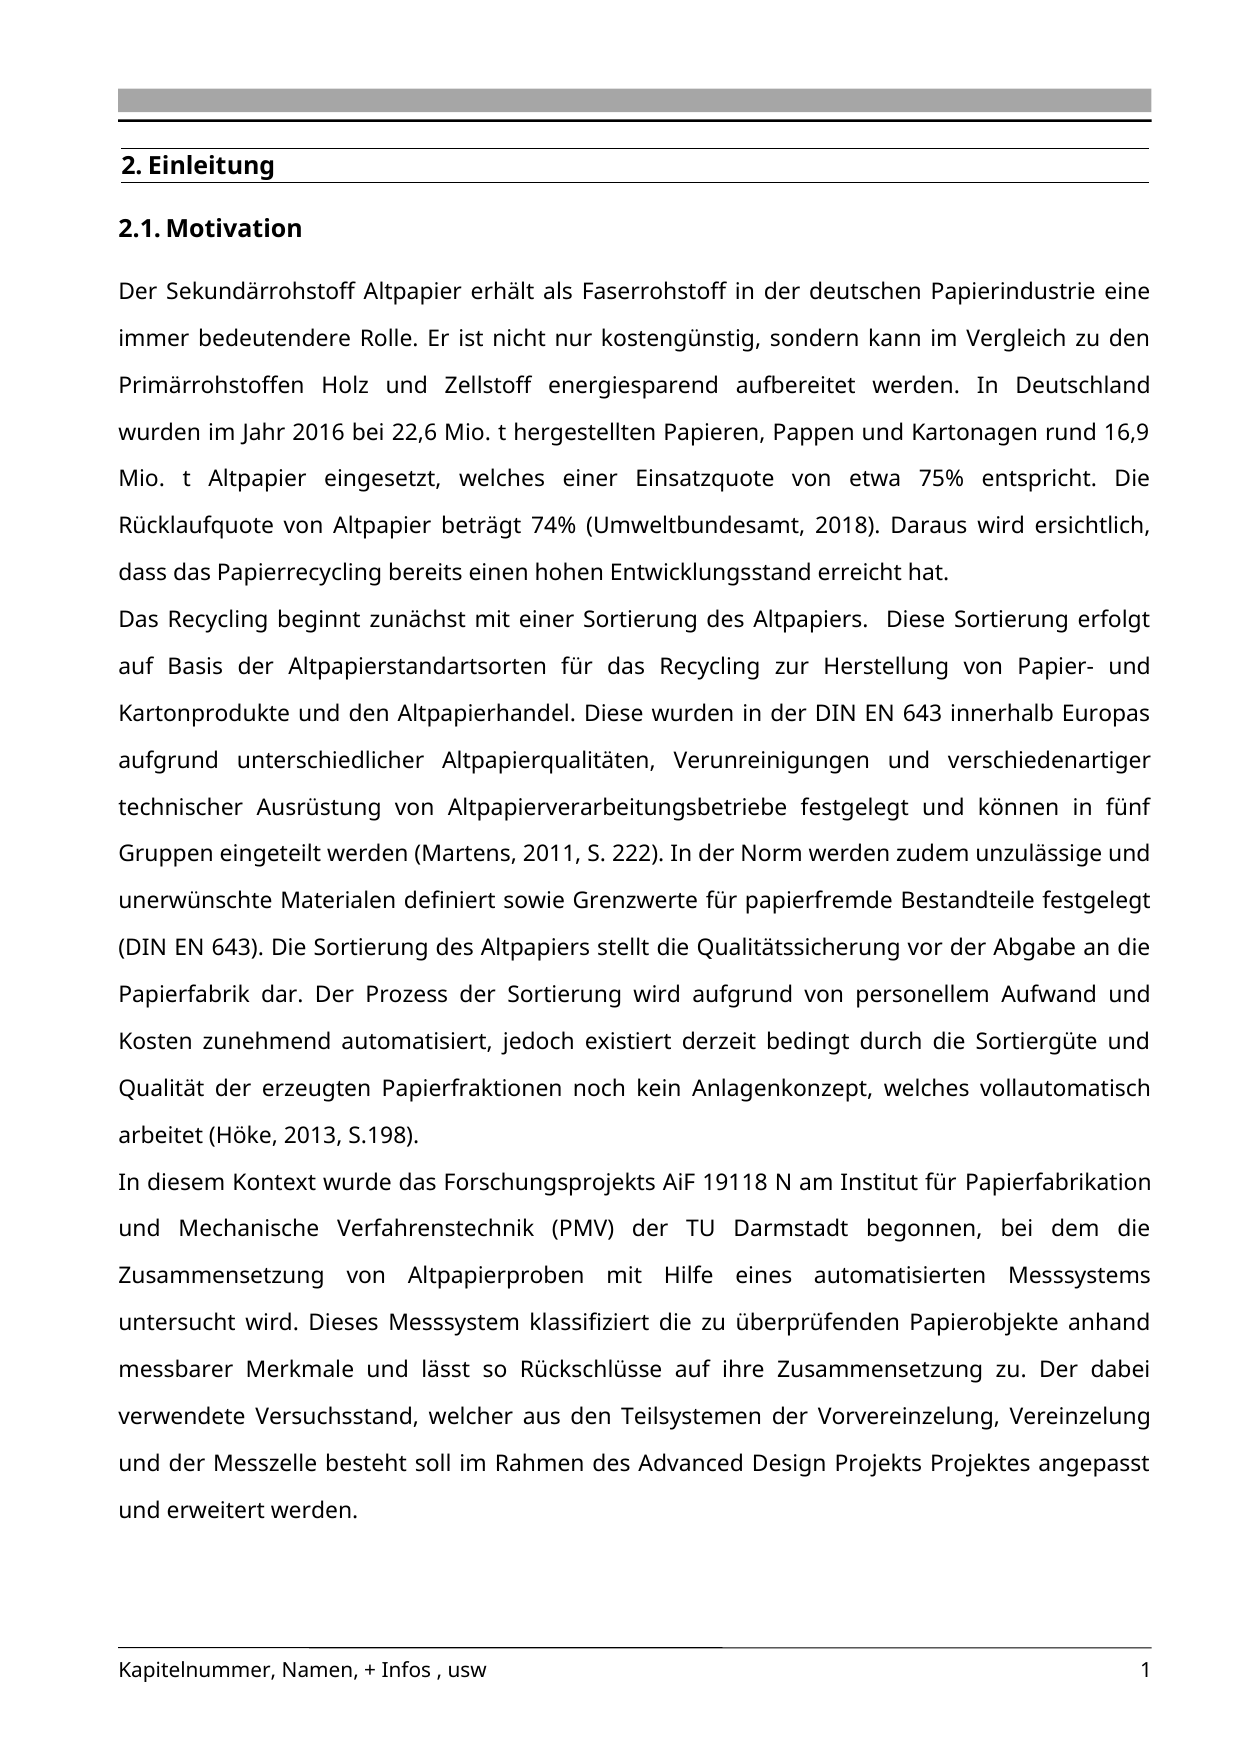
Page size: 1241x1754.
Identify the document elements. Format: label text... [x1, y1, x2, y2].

text Der Sekundärrohstoff Altpapier erhält als Faserrohstoff in der deutschen Papierindustrie eine immer bedeutendere Rolle. Er ist nicht nur kostengünstig, sondern kann im Vergleich zu den Primärrohstoffen Holz und Zellstoff energiesparend aufbereitet werden. In Deutschland wurden im Jahr 2016 bei 22,6 Mio. t hergestellten Papieren, Pappen und Kartonagen rund 16,9 Mio. t Altpapier eingesetzt, welches einer Einsatzquote von etwa 75% entspricht. Die Rücklaufquote von Altpapier beträgt 74% (Umweltbundesamt, 2018). Daraus wird ersichtlich, dass das Papierrecycling bereits einen hohen Entwicklungsstand erreicht hat. [118, 275, 1152, 587]
text Das Recycling beginnt zunächst mit einer Sortierung des Altpapiers. Diese Sortierung erfolgt auf Basis der Altpapierstandartsorten für das Recycling zur Herstellung von Papier- und Kartonprodukte und den Altpapierhandel. Diese wurden in der DIN EN 643 innerhalb Europas aufgrund unterschiedlicher Altpapierqualitäten, Verunreinigungen und verschiedenartiger technischer Ausrüstung von Altpapierverarbeitungsbetriebe festgelegt und können in fünf Gruppen eingeteilt werden (Martens, 2011, S. 222). In der Norm werden zudem unzulässige und unerwünschte Materialen definiert sowie Grenzwerte für papierfremde Bestandteile festgelegt (DIN EN 643). Die Sortierung des Altpapiers stellt die Qualitätssicherung vor der Abgabe an die Papierfabrik dar. Der Prozess der Sortierung wird aufgrund von personellem Aufwand und Kosten zunehmend automatisiert, jedoch existiert derzeit bedingt durch die Sortiergüte und Qualität der erzeugten Papierfraktionen noch kein Anlagenkonzept, welches vollautomatisch arbeitet (Höke, 2013, S.198). [118, 603, 1152, 1150]
subtitle Einleitung [121, 149, 1149, 182]
subtitle Motivation [118, 214, 1152, 243]
text In diesem Kontext wurde das Forschungsprojekts AiF 19118 N am Institut für Papierfabrikation und Mechanische Verfahrenstechnik (PMV) der TU Darmstadt begonnen, bei dem die Zusammensetzung von Altpapierproben mit Hilfe eines automatisierten Messsystems untersucht wird. Dieses Messsystem klassifiziert die zu überprüfenden Papierobjekte anhand messbarer Merkmale und lässt so Rückschlüsse auf ihre Zusammensetzung zu. Der dabei verwendete Versuchsstand, welcher aus den Teilsystemen der Vorvereinzelung, Vereinzelung und der Messzelle besteht soll im Rahmen des Advanced Design Projekts Projektes angepasst und erweitert werden. [118, 1165, 1152, 1525]
